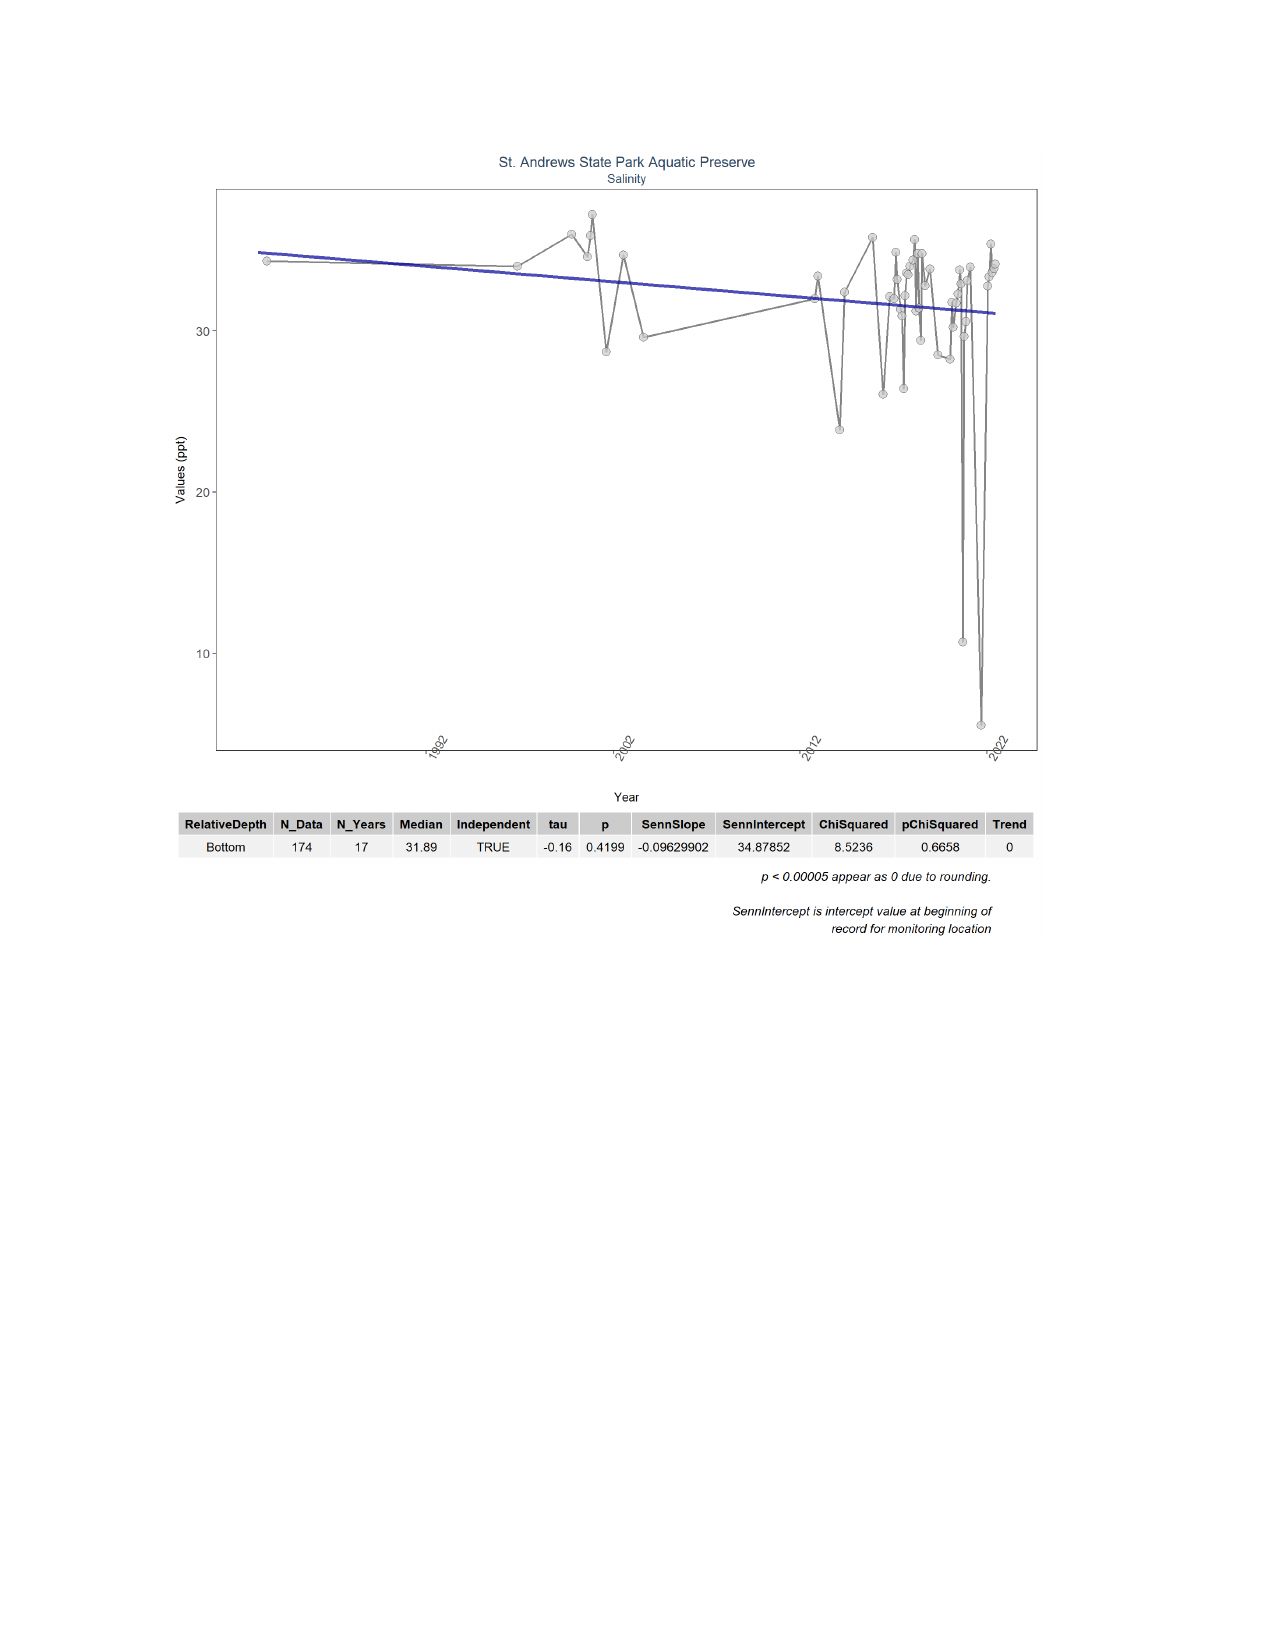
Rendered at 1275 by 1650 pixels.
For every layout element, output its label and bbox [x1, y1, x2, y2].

picture [168, 150, 1044, 938]
